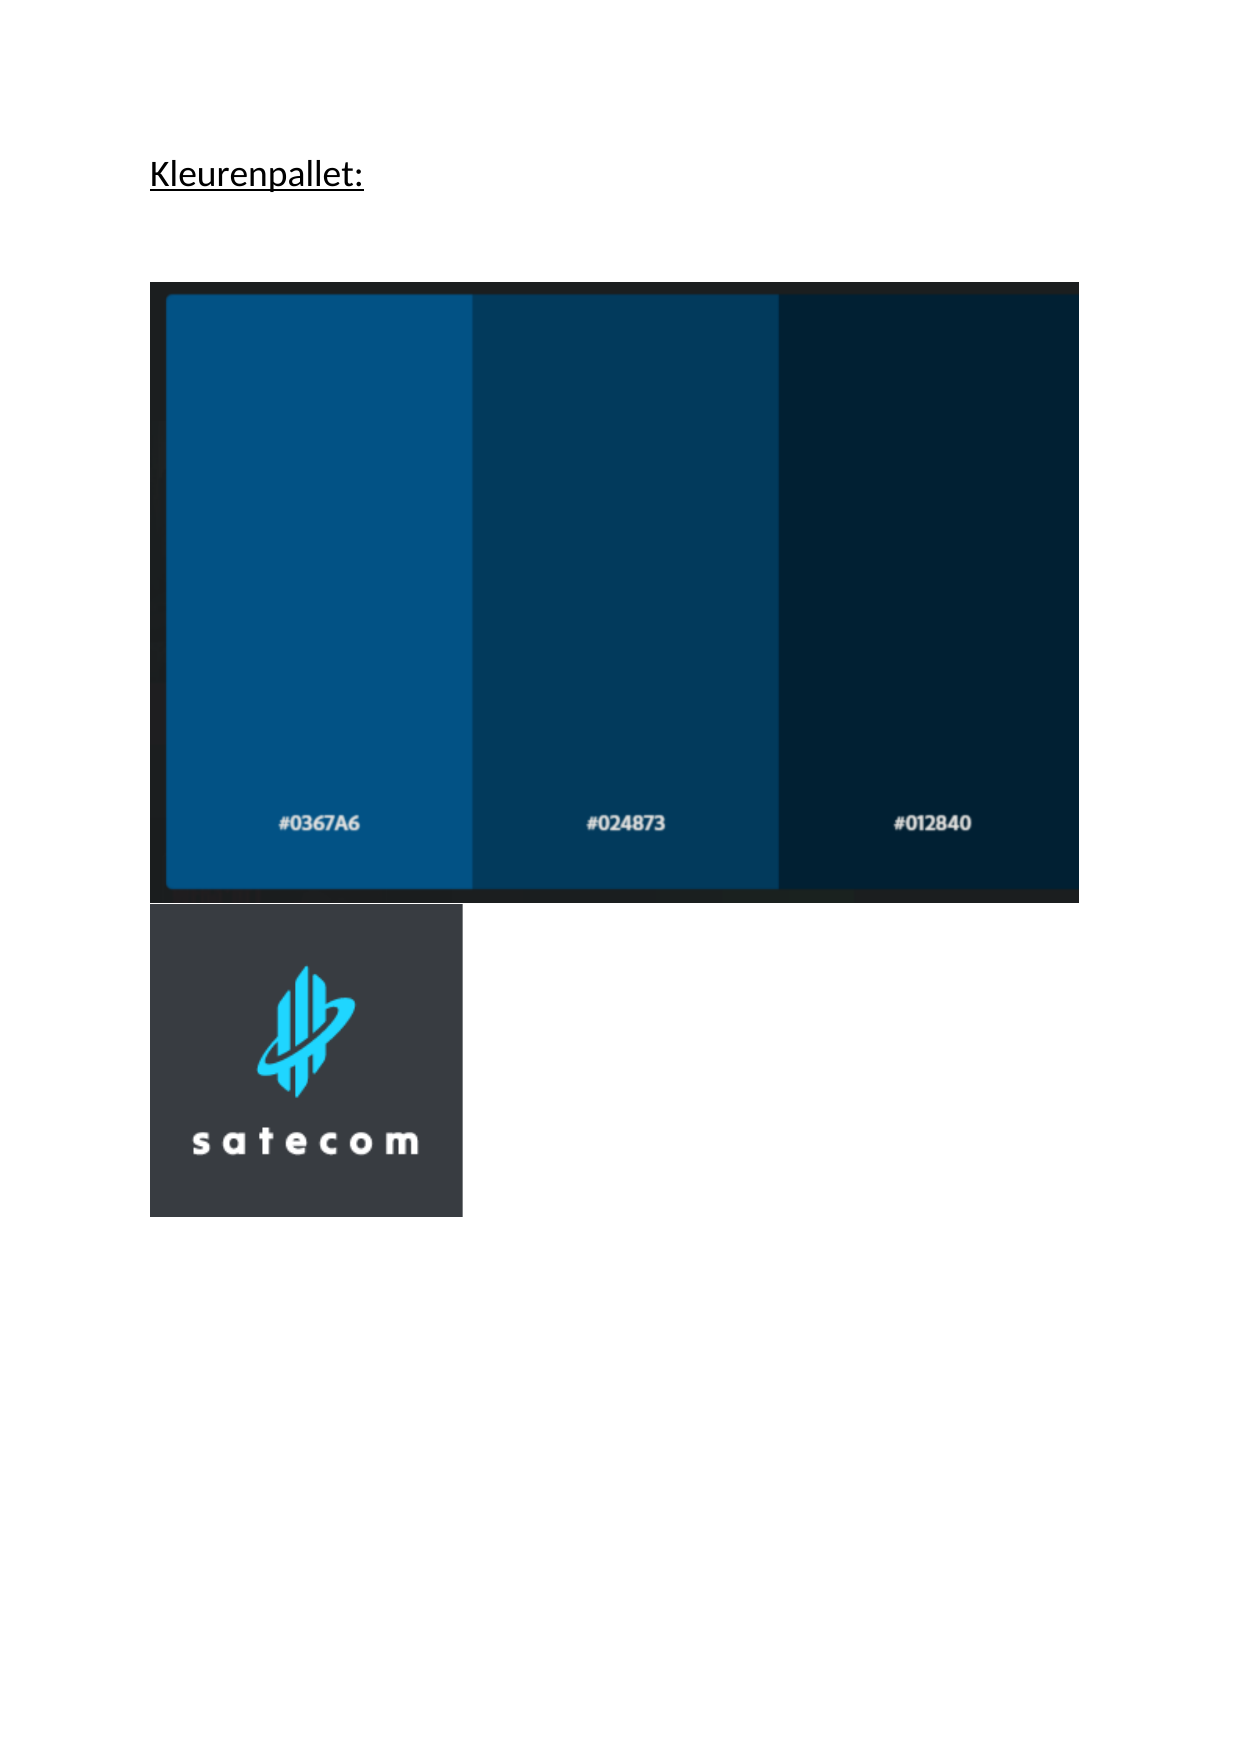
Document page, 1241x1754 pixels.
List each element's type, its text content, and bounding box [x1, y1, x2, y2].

picture [150, 282, 1079, 903]
picture [150, 904, 463, 1217]
text Kleurenpallet: [150, 150, 1090, 196]
